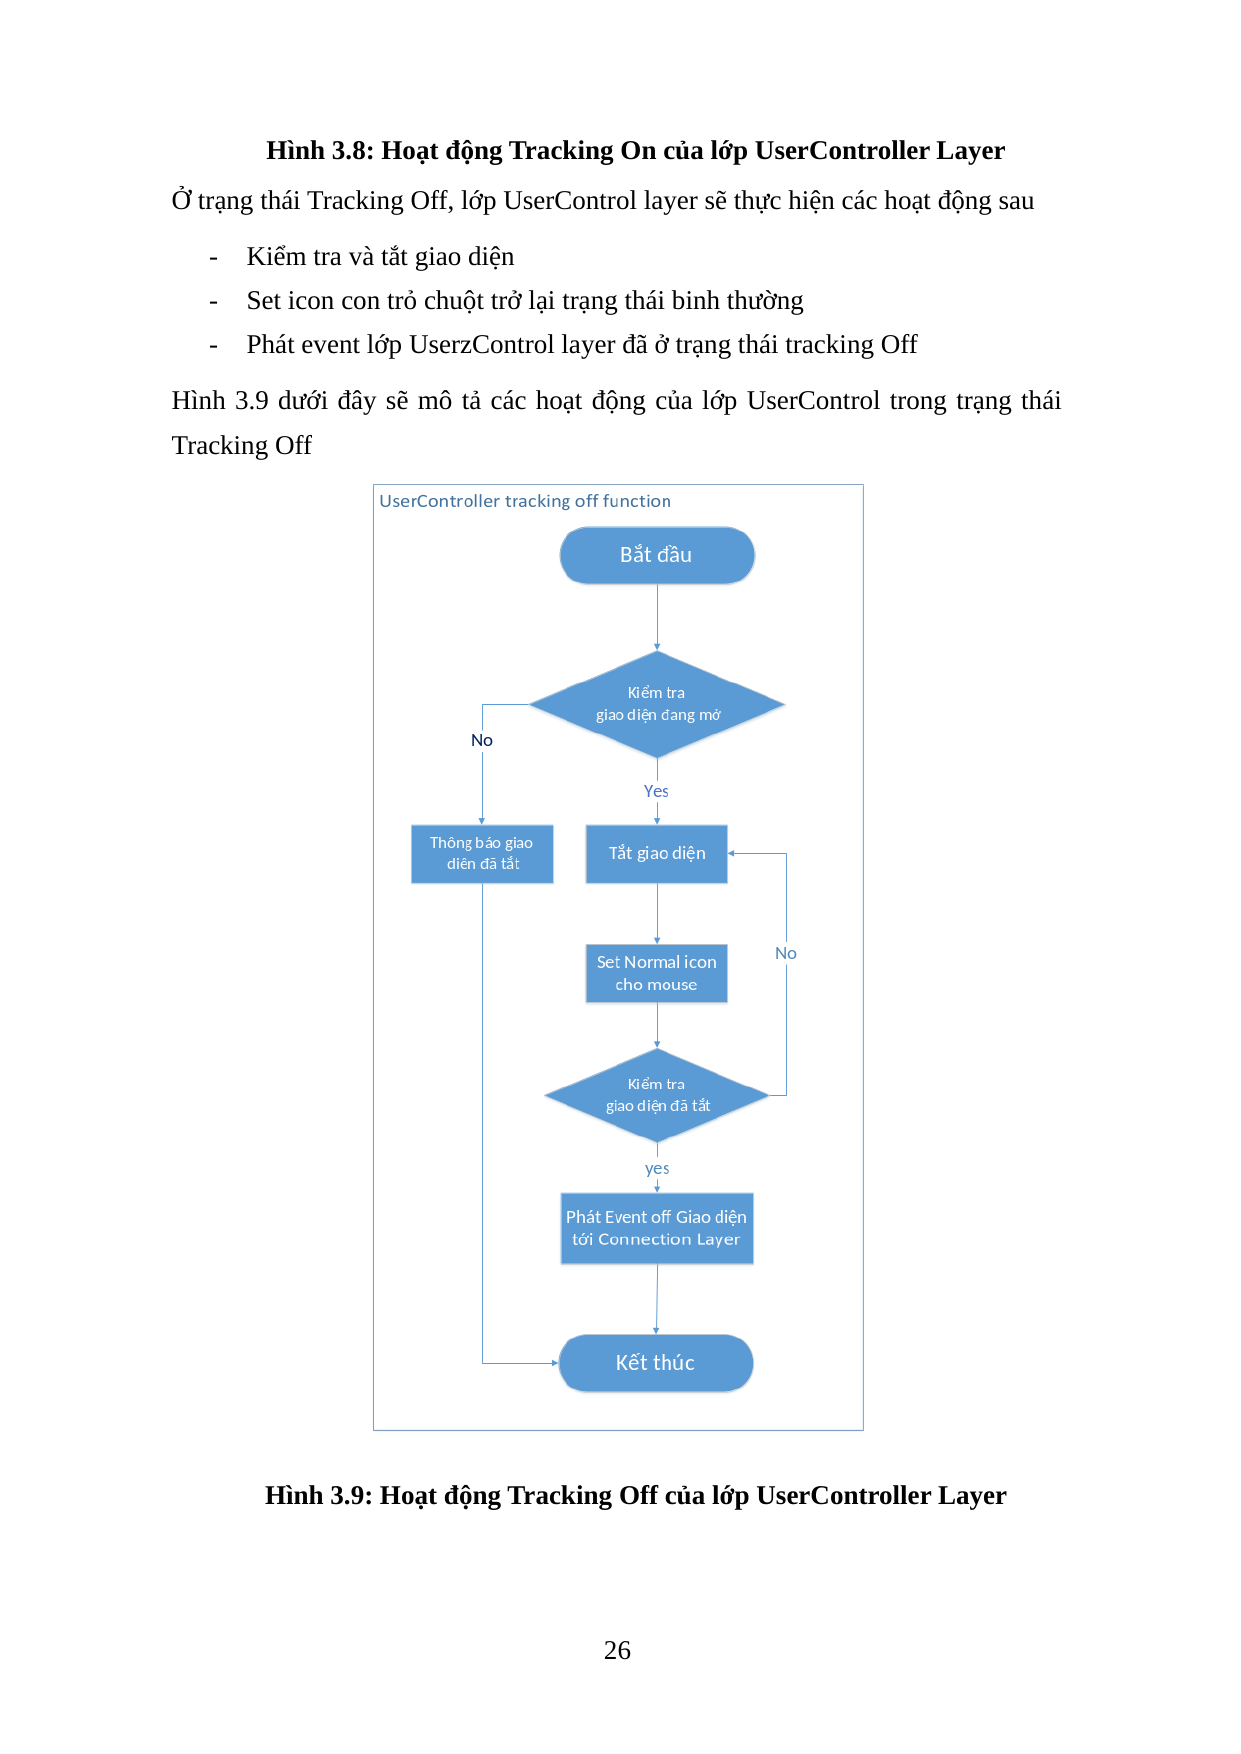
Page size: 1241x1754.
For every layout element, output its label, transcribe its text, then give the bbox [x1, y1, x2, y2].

text Ở trạng thái Tracking Off, lớp UserControl layer sẽ thực hiện các hoạt động sau [171, 181, 1063, 219]
text Hình 3.9 dưới đây sẽ mô tả các hoạt động của lớp UserControl trong trạng thái Tracking Off [171, 381, 1063, 463]
list Kiểm tra và tắt giao diện [209, 237, 1063, 275]
list Phát event lớp UserzControl layer đã ở trạng thái tracking Off [209, 325, 1063, 362]
text Hình 3.8: Hoạt động Tracking On của lớp UserController Layer [171, 131, 1063, 169]
list Set icon con trỏ chuột trở lại trạng thái binh thường [209, 281, 1063, 318]
text Hình 3.9: Hoạt động Tracking Off của lớp UserController Layer [171, 1476, 1063, 1513]
